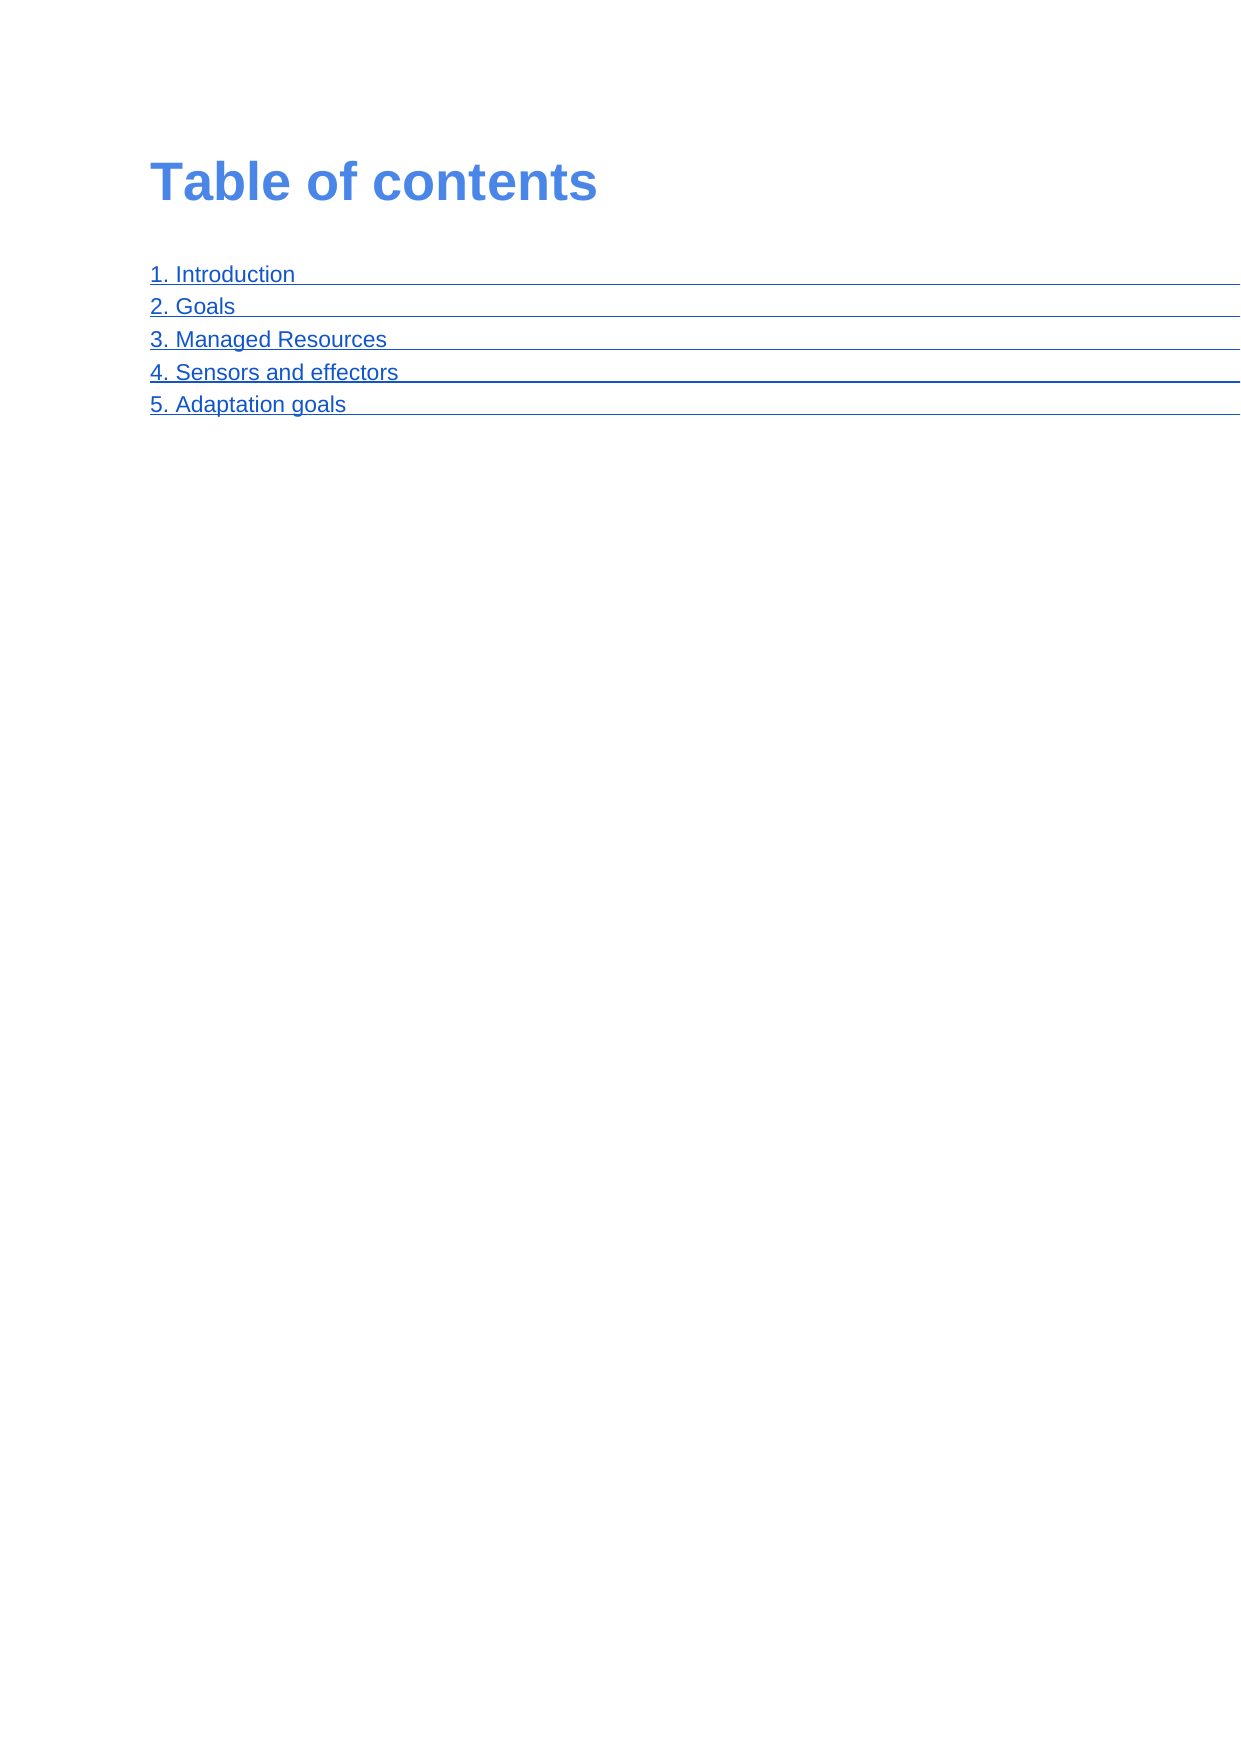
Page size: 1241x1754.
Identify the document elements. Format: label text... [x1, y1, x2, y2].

title Table of contents [150, 150, 1090, 212]
